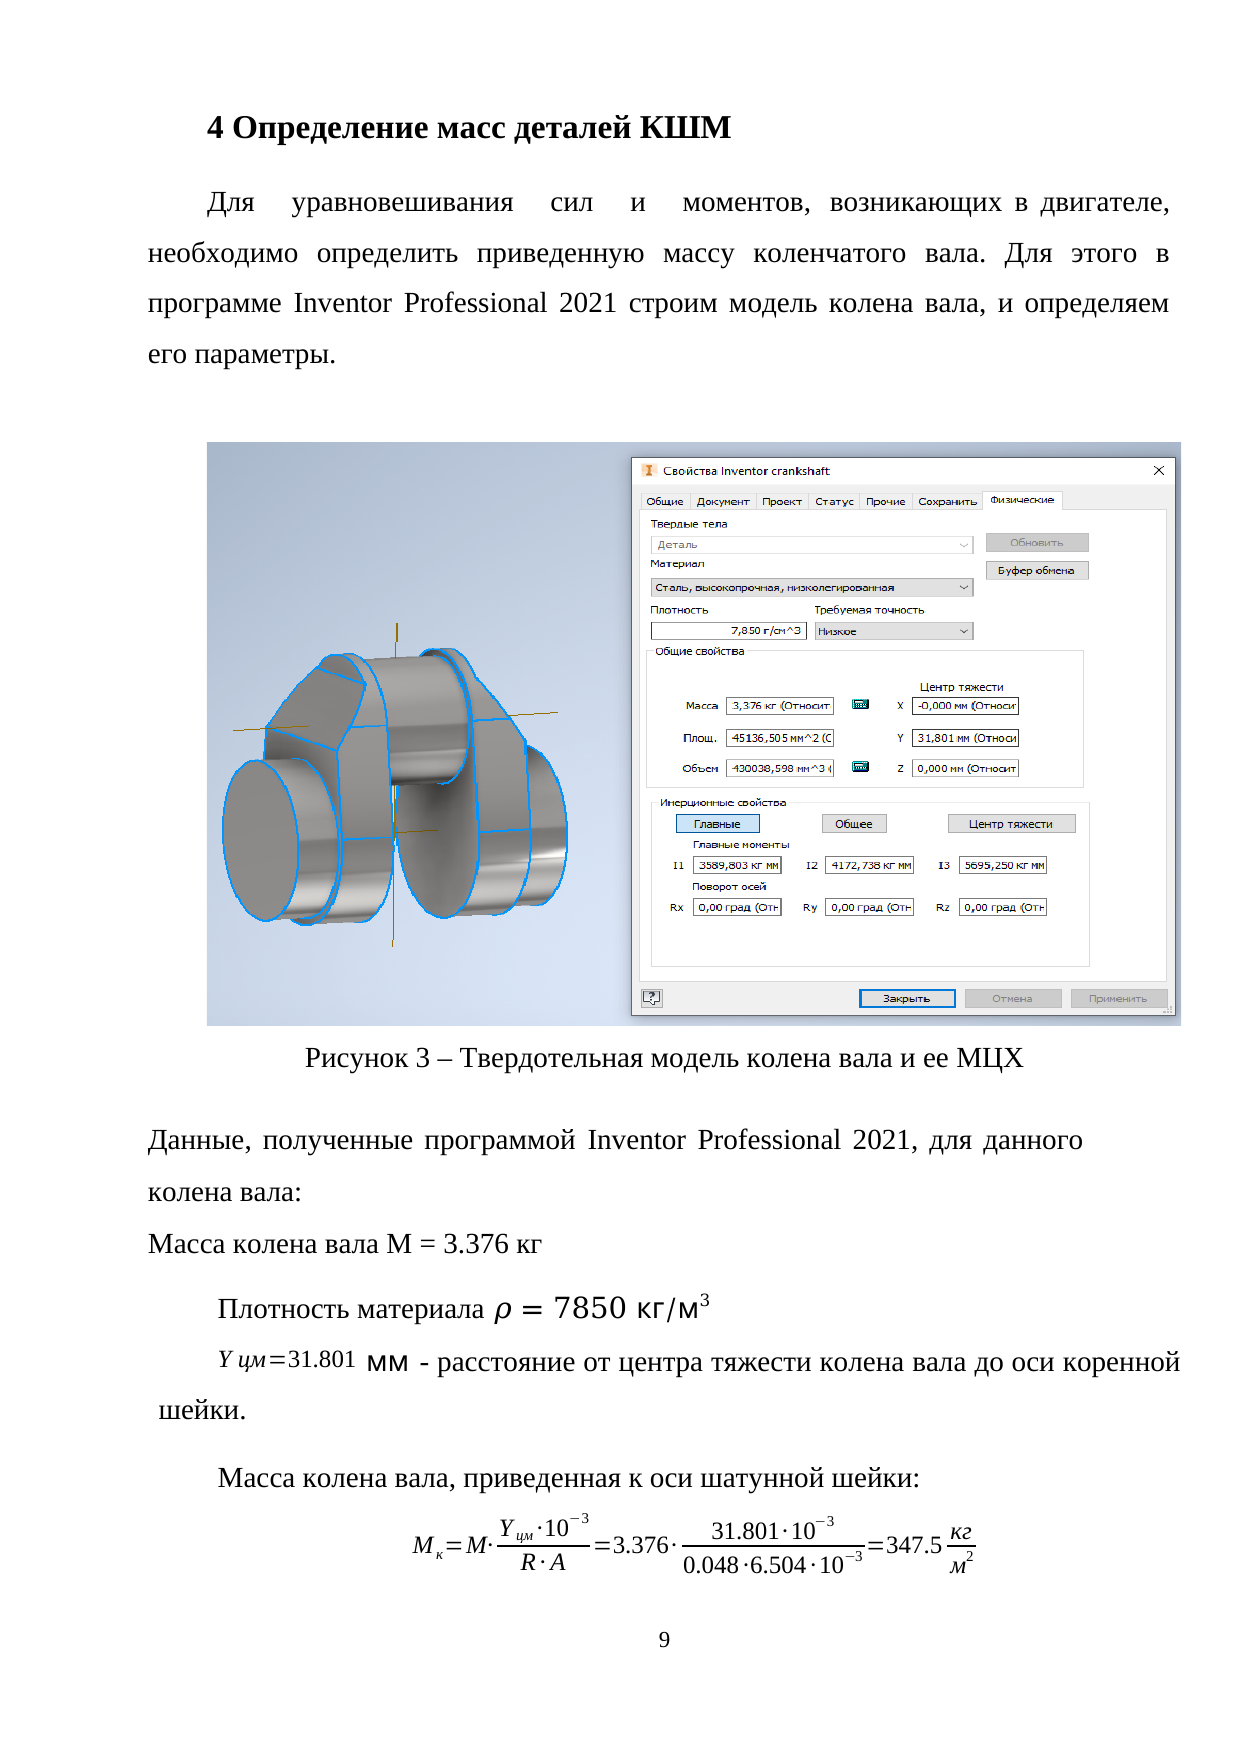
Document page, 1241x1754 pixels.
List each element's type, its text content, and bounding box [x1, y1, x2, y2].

text Данные, полученные программой Inventor Professional 2021, для данного колена вала: [148, 1122, 1083, 1208]
picture [206, 442, 1182, 1026]
text Для уравновешивания сил и моментов, возникающих в двигателе, необходимо определить приведенную массу коленчатого вала. Для этого в программе Inventor Professional 2021 строим модель колена вала, и определяем его параметры. [148, 184, 1170, 370]
text Рисунок 3 – Твердотельная модель колена вала и ее МЦХ [148, 1040, 1181, 1074]
text мм - расстояние от центра тяжести колена вала до оси коренной шейки. [158, 1342, 1181, 1425]
text Масса колена вала М = 3.376 кг [148, 1226, 1083, 1260]
text Плотность материала 𝜌 = 7850 кг/м3 [158, 1279, 1181, 1329]
text Масса колена вала, приведенная к оси шатунной шейки: [158, 1460, 1181, 1493]
subtitle 4 Определение масс деталей КШМ [148, 108, 1166, 146]
